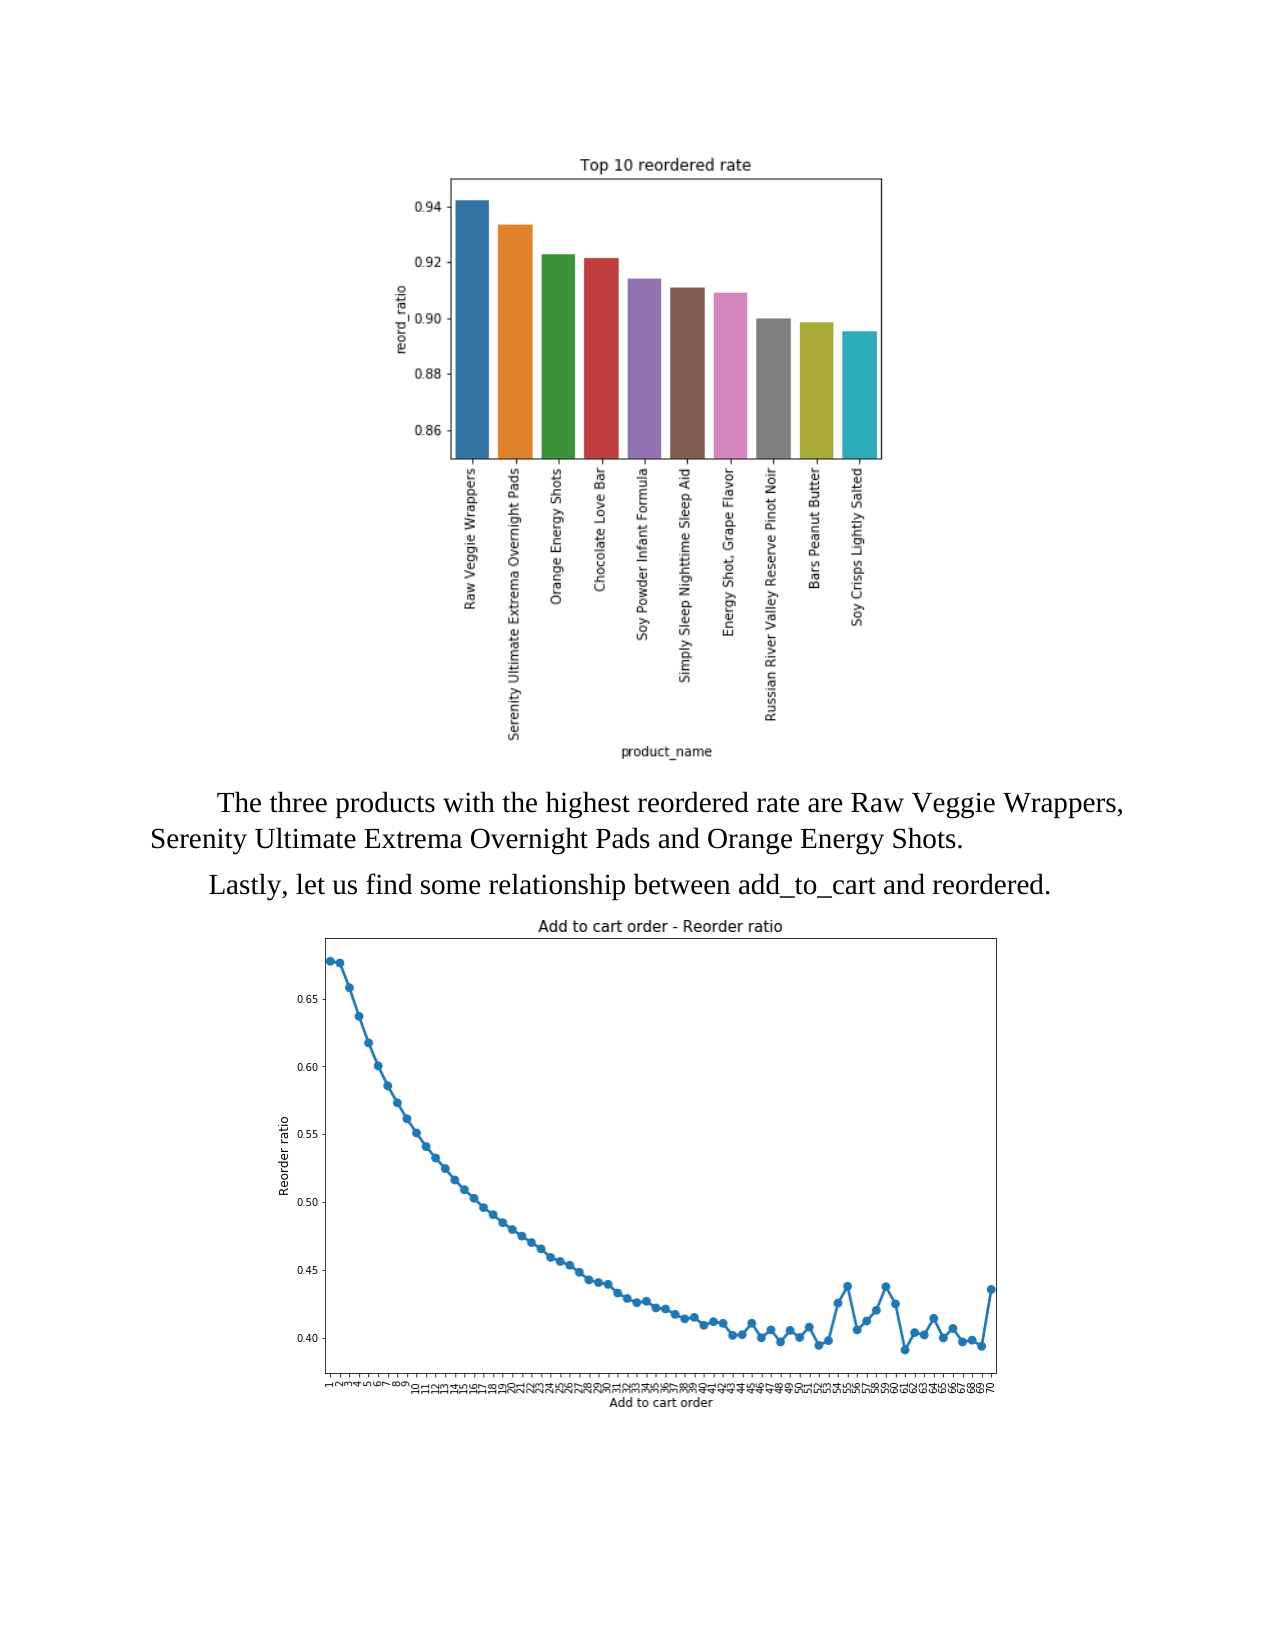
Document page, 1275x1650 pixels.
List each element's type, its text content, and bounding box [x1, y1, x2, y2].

text ﻿The three products with the highest reordered rate are Raw Veggie Wrappers, Serenity Ultimate Extrema Overnight Pads and Orange Energy Shots. [150, 781, 1125, 855]
text Lastly, let us find some relationship between add_to_cart and reordered. [150, 867, 1125, 901]
picture [272, 913, 1003, 1417]
picture [385, 150, 890, 768]
